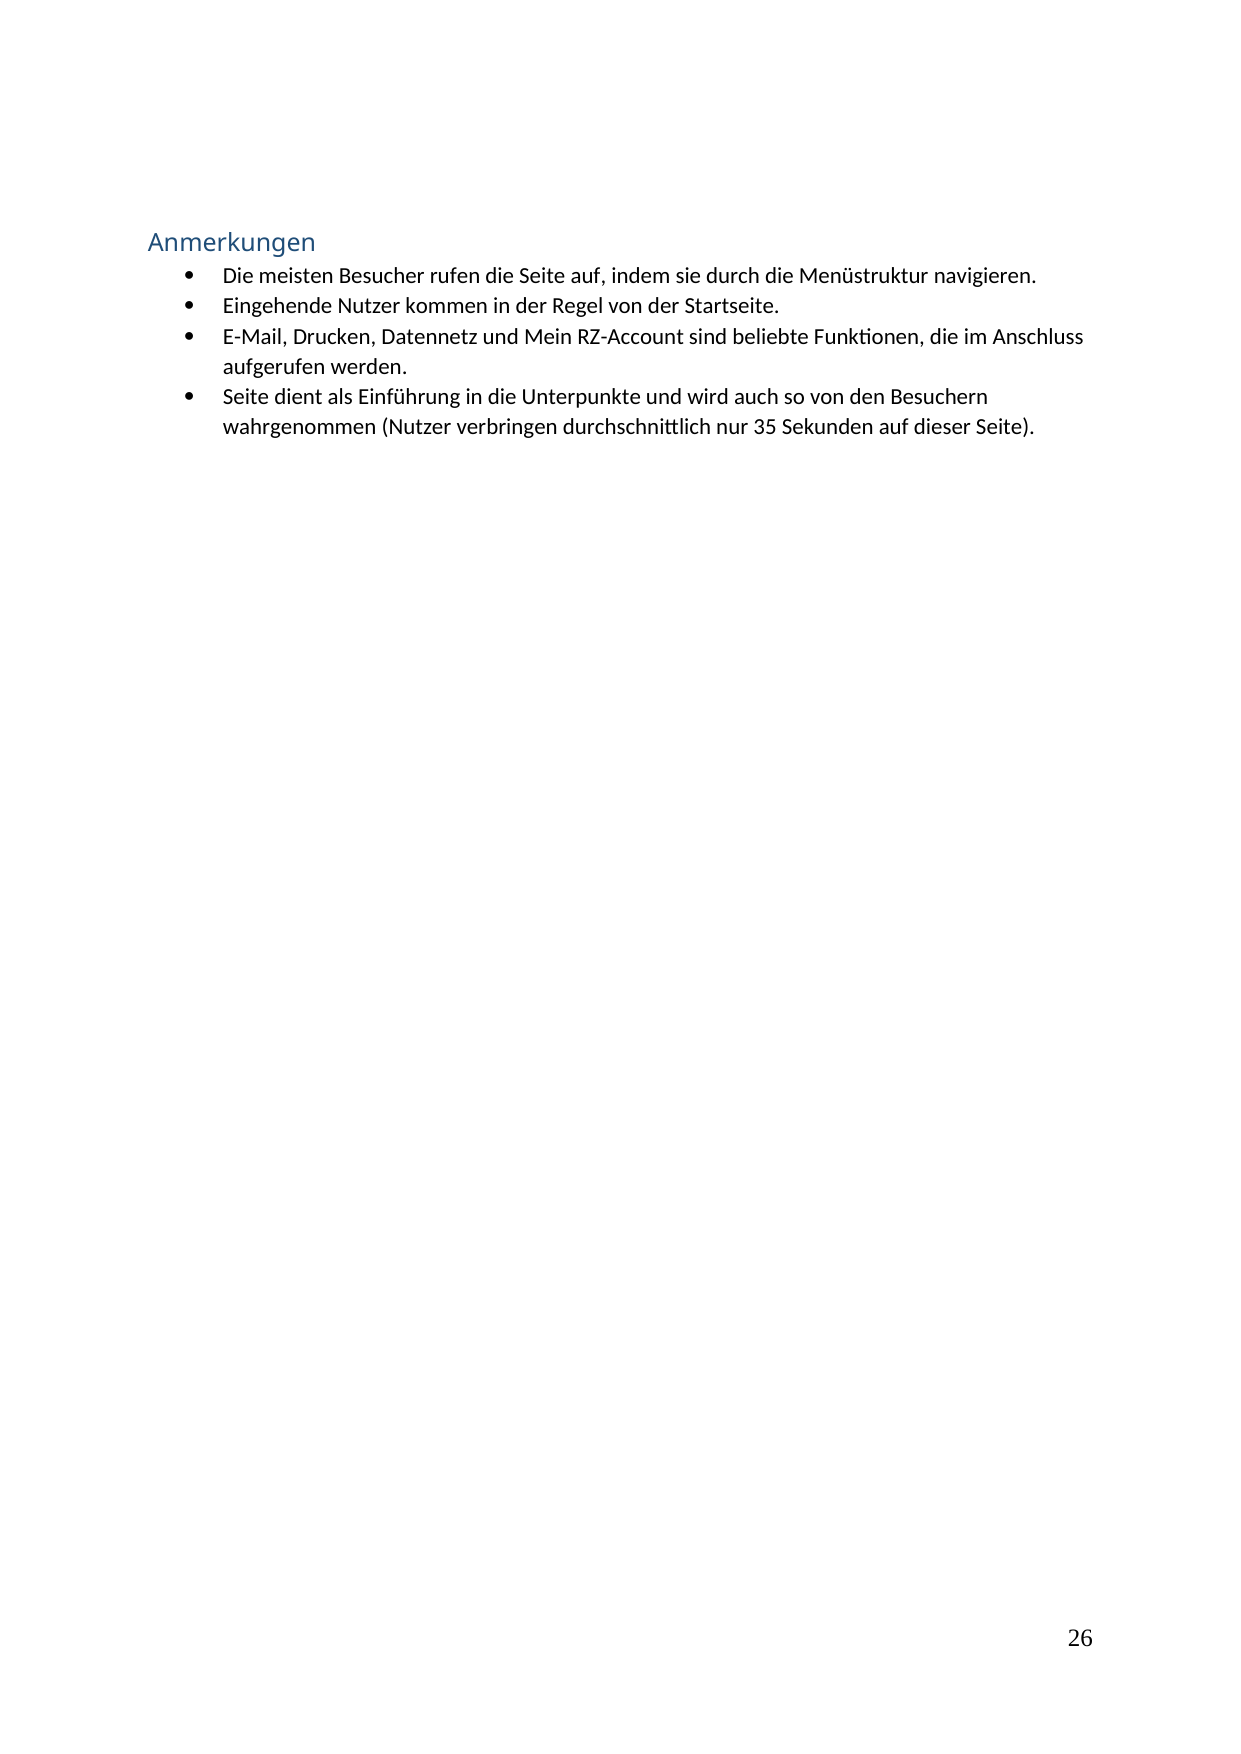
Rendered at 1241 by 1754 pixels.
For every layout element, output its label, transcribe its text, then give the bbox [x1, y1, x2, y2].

list E-Mail, Drucken, Datennetz und Mein RZ-Account sind beliebte Funktionen, die im Anschluss aufgerufen werden. [185, 322, 1093, 380]
subtitle Anmerkungen [148, 225, 1093, 259]
list Die meisten Besucher rufen die Seite auf, indem sie durch die Menüstruktur navigieren. [185, 261, 1093, 289]
list Seite dient als Einführung in die Unterpunkte und wird auch so von den Besuchern wahrgenommen (Nutzer verbringen durchschnittlich nur 35 Sekunden auf dieser Seite). [185, 382, 1093, 441]
list Eingehende Nutzer kommen in der Regel von der Startseite. [185, 292, 1093, 320]
